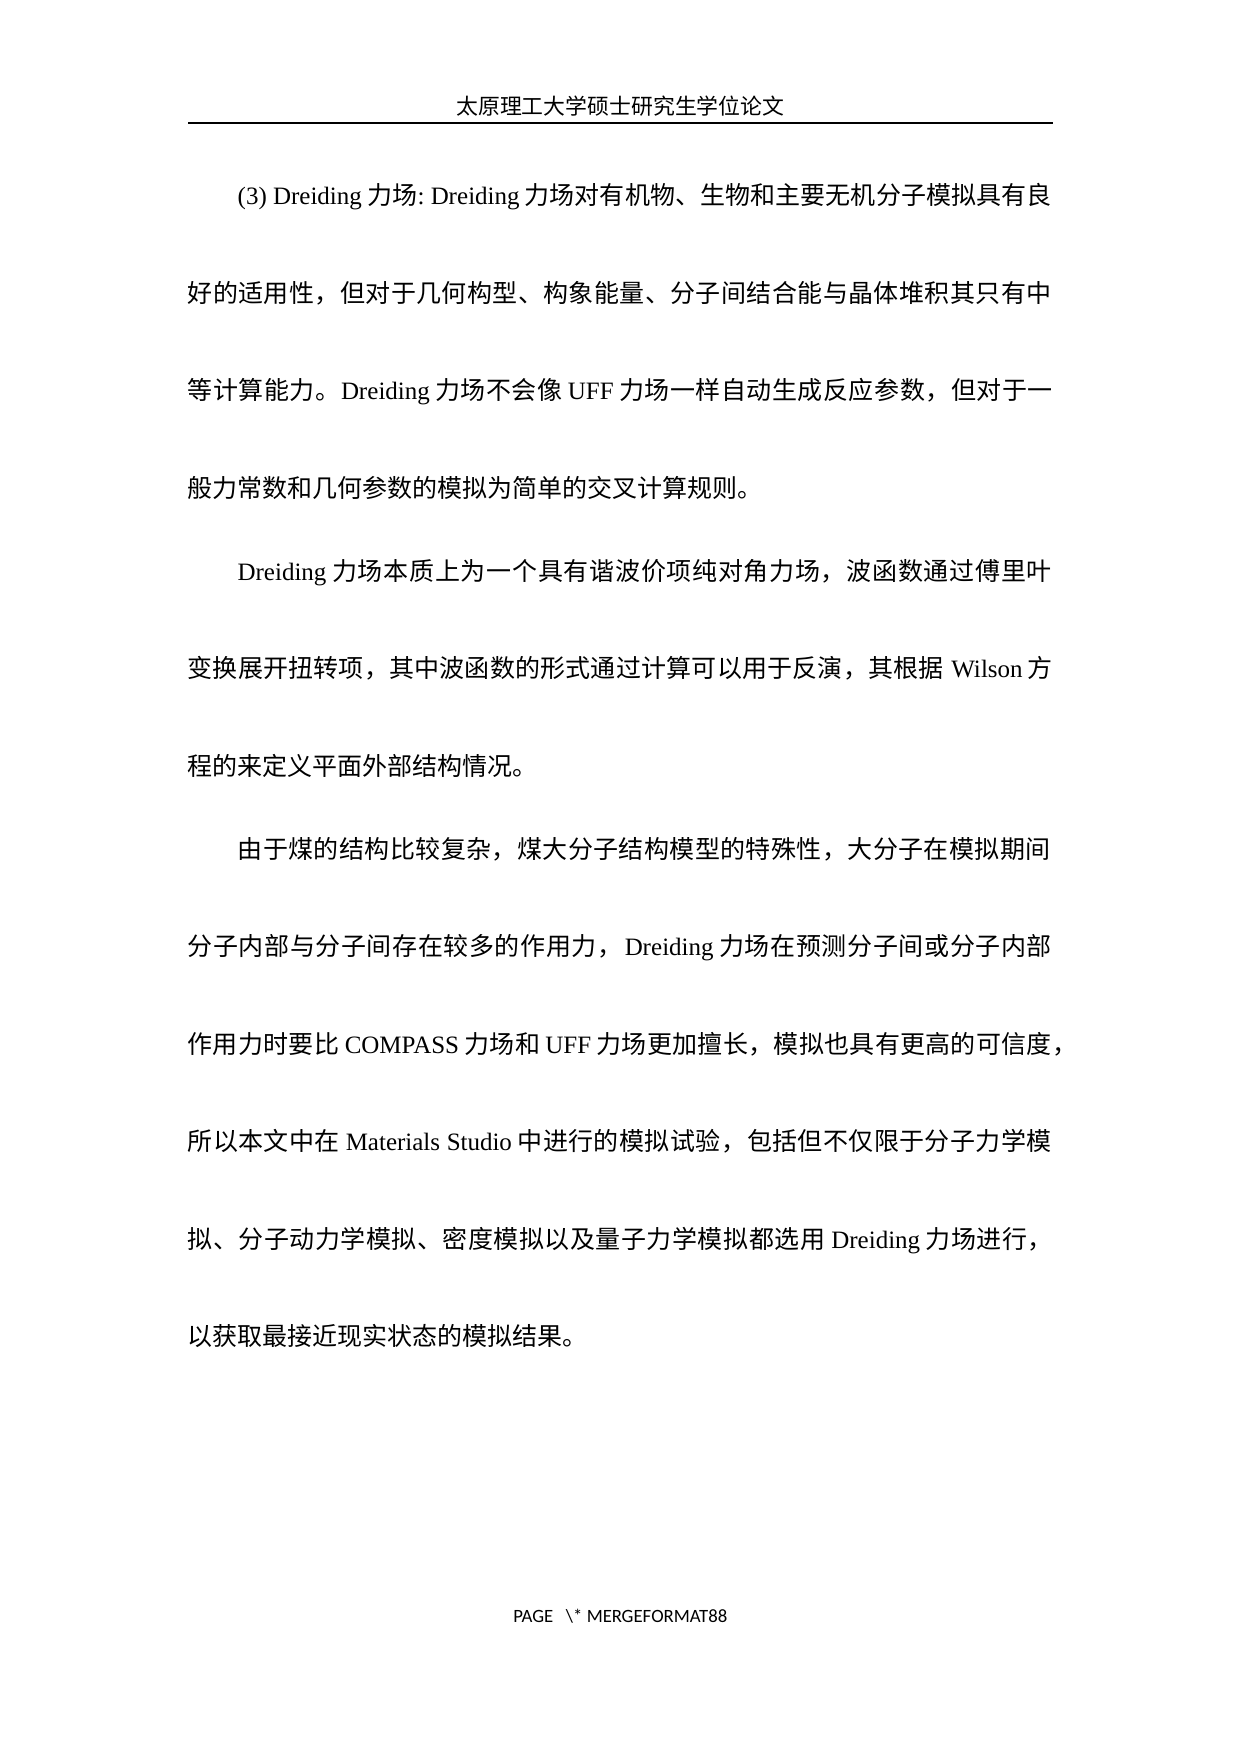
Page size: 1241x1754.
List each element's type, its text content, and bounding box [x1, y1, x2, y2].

list Dreiding力场: Dreiding力场对有机物、生物和主要无机分子模拟具有良好的适用性，但对于几何构型、构象能量、分子间结合能与晶体堆积其只有中等计算能力。Dreiding力场不会像UFF力场一样自动生成反应参数，但对于一般力常数和几何参数的模拟为简单的交叉计算规则。 [187, 161, 1053, 519]
text Dreiding力场本质上为一个具有谐波价项纯对角力场，波函数通过傅里叶变换展开扭转项，其中波函数的形式通过计算可以用于反演，其根据Wilson方程的来定义平面外部结构情况。 [187, 537, 1053, 797]
text 由于煤的结构比较复杂，煤大分子结构模型的特殊性，大分子在模拟期间分子内部与分子间存在较多的作用力，Dreiding力场在预测分子间或分子内部作用力时要比COMPASS力场和UFF力场更加擅长，模拟也具有更高的可信度，所以本文中在Materials Studio中进行的模拟试验，包括但不仅限于分子力学模拟、分子动力学模拟、密度模拟以及量子力学模拟都选用Dreiding力场进行，以获取最接近现实状态的模拟结果。 [187, 815, 1053, 1367]
